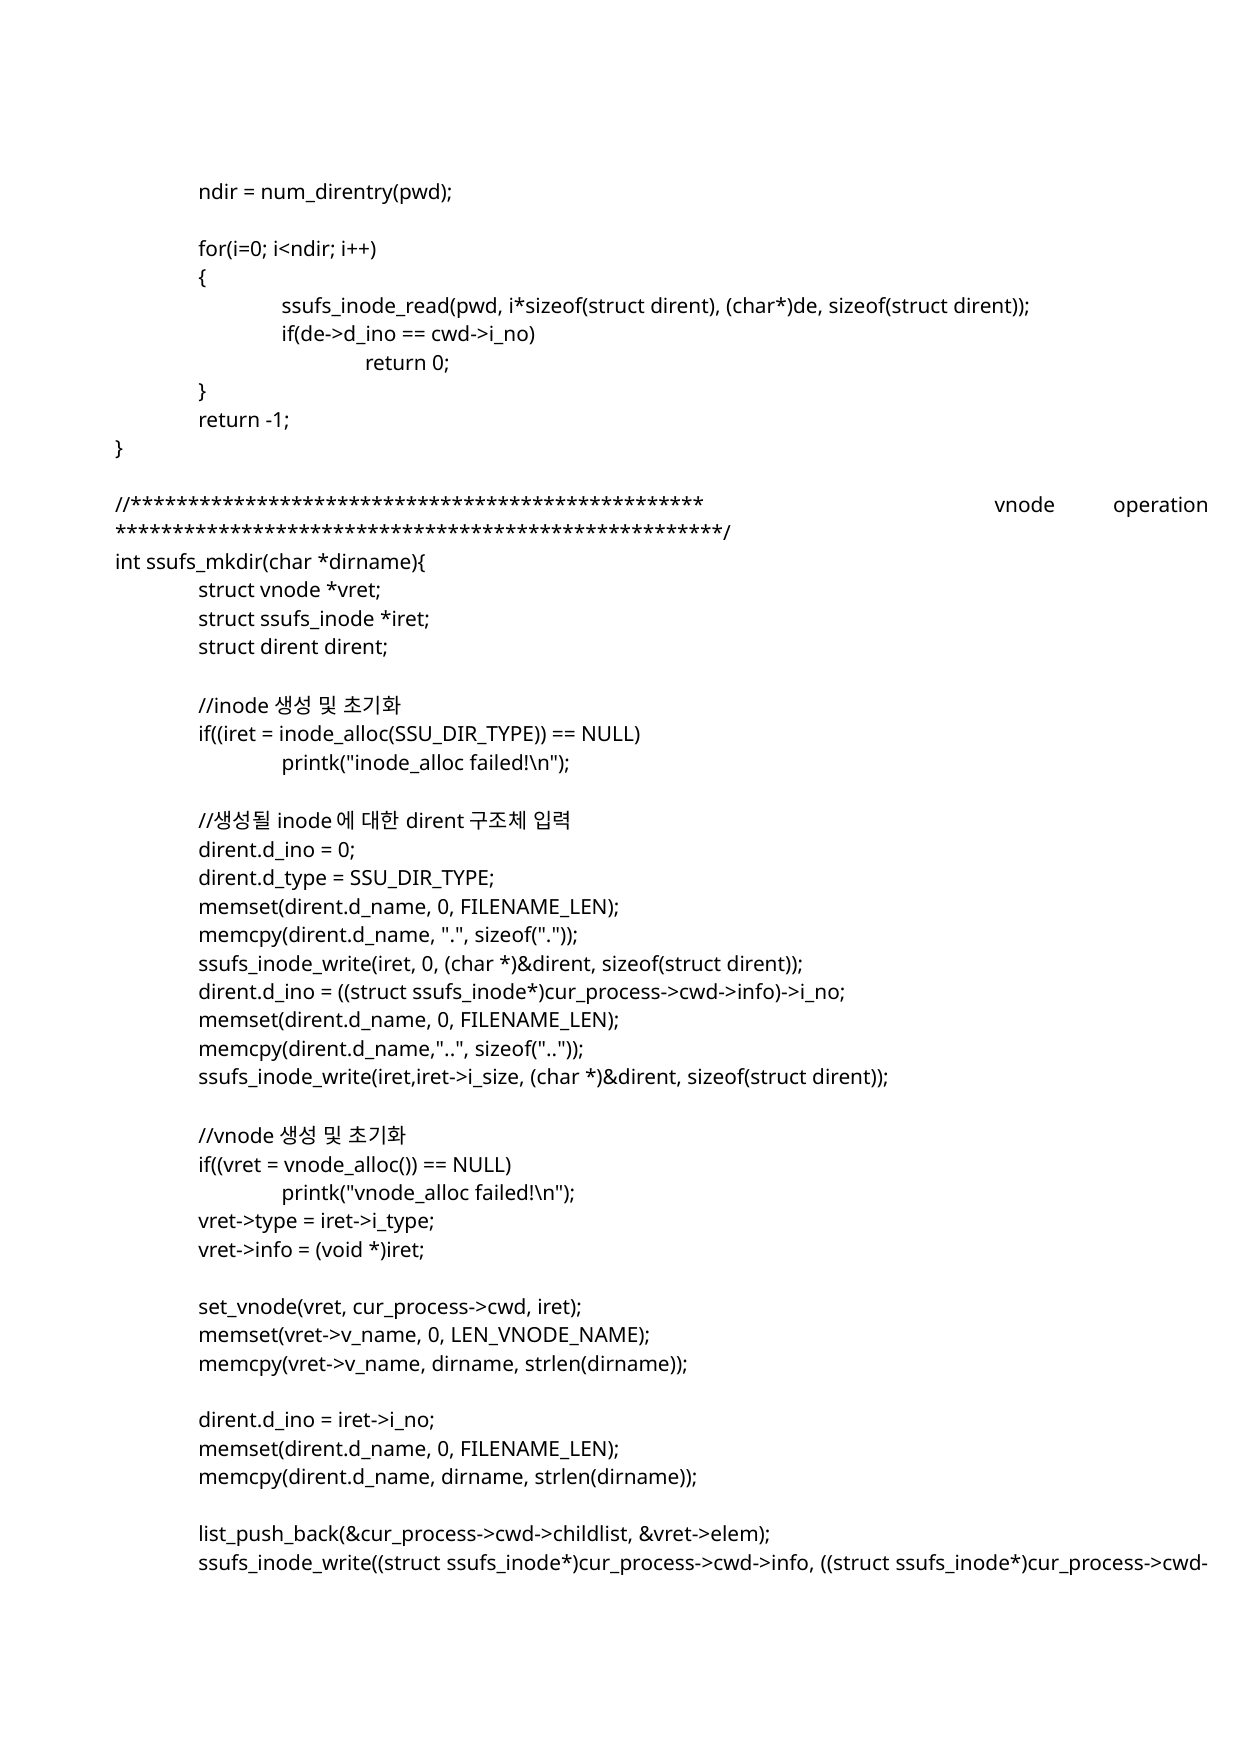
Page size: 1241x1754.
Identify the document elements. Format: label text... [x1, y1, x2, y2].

list memcpy(vret->v_name, dirname, strlen(dirname)); [115, 1349, 1209, 1377]
list } [115, 433, 1209, 462]
list dirent.d_ino = ((struct ssufs_inode*)cur_process->cwd->info)->i_no; [115, 977, 1209, 1006]
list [115, 1548, 1209, 1576]
list memcpy(dirent.d_name,"..", sizeof("..")); [115, 1034, 1209, 1062]
list memcpy(dirent.d_name, ".", sizeof(".")); [115, 920, 1209, 949]
list memset(dirent.d_name, 0, FILENAME_LEN); [115, 892, 1209, 920]
list memset(dirent.d_name, 0, FILENAME_LEN); [115, 1006, 1209, 1034]
list struct ssufs_inode *iret; [115, 604, 1209, 632]
list //생성될 inode에 대한 dirent 구조체 입력 [115, 805, 1209, 835]
list dirent.d_type = SSU_DIR_TYPE; [115, 863, 1209, 892]
list dirent.d_ino = iret->i_no; [115, 1406, 1209, 1434]
list return -1; [115, 405, 1209, 433]
list for(i=0; i<ndir; i++) [115, 234, 1209, 262]
list //************************************************** vnode operation *****************************************************/ [115, 490, 1209, 547]
list ssufs_inode_read(pwd, i*sizeof(struct dirent), (char*)de, sizeof(struct dirent)); [115, 291, 1209, 319]
list { [115, 262, 1209, 291]
list return 0; [115, 348, 1209, 376]
list //inode 생성 및 초기화 [115, 689, 1209, 719]
list //vnode 생성 및 초기화 [115, 1119, 1209, 1150]
list if(de->d_ino == cwd->i_no) [115, 319, 1209, 348]
list struct dirent dirent; [115, 632, 1209, 661]
list vret->type = iret->i_type; [115, 1207, 1209, 1235]
list ssufs_inode_write(iret,iret->i_size, (char *)&dirent, sizeof(struct dirent)); [115, 1062, 1209, 1091]
list dirent.d_ino = 0; [115, 835, 1209, 863]
list memset(vret->v_name, 0, LEN_VNODE_NAME); [115, 1320, 1209, 1349]
list if((vret = vnode_alloc()) == NULL) [115, 1150, 1209, 1178]
list vret->info = (void *)iret; [115, 1235, 1209, 1263]
list struct vnode *vret; [115, 575, 1209, 604]
list memcpy(dirent.d_name, dirname, strlen(dirname)); [115, 1462, 1209, 1491]
list list_push_back(&cur_process->cwd->childlist, &vret->elem); [115, 1519, 1209, 1548]
list ndir = num_direntry(pwd); [115, 177, 1209, 206]
list } [115, 376, 1209, 405]
list ssufs_inode_write(iret, 0, (char *)&dirent, sizeof(struct dirent)); [115, 949, 1209, 977]
list int ssufs_mkdir(char *dirname){ [115, 547, 1209, 575]
list set_vnode(vret, cur_process->cwd, iret); [115, 1292, 1209, 1320]
list printk("vnode_alloc failed!\n"); [115, 1178, 1209, 1207]
list if((iret = inode_alloc(SSU_DIR_TYPE)) == NULL) [115, 719, 1209, 748]
list memset(dirent.d_name, 0, FILENAME_LEN); [115, 1434, 1209, 1462]
list printk("inode_alloc failed!\n"); [115, 748, 1209, 776]
